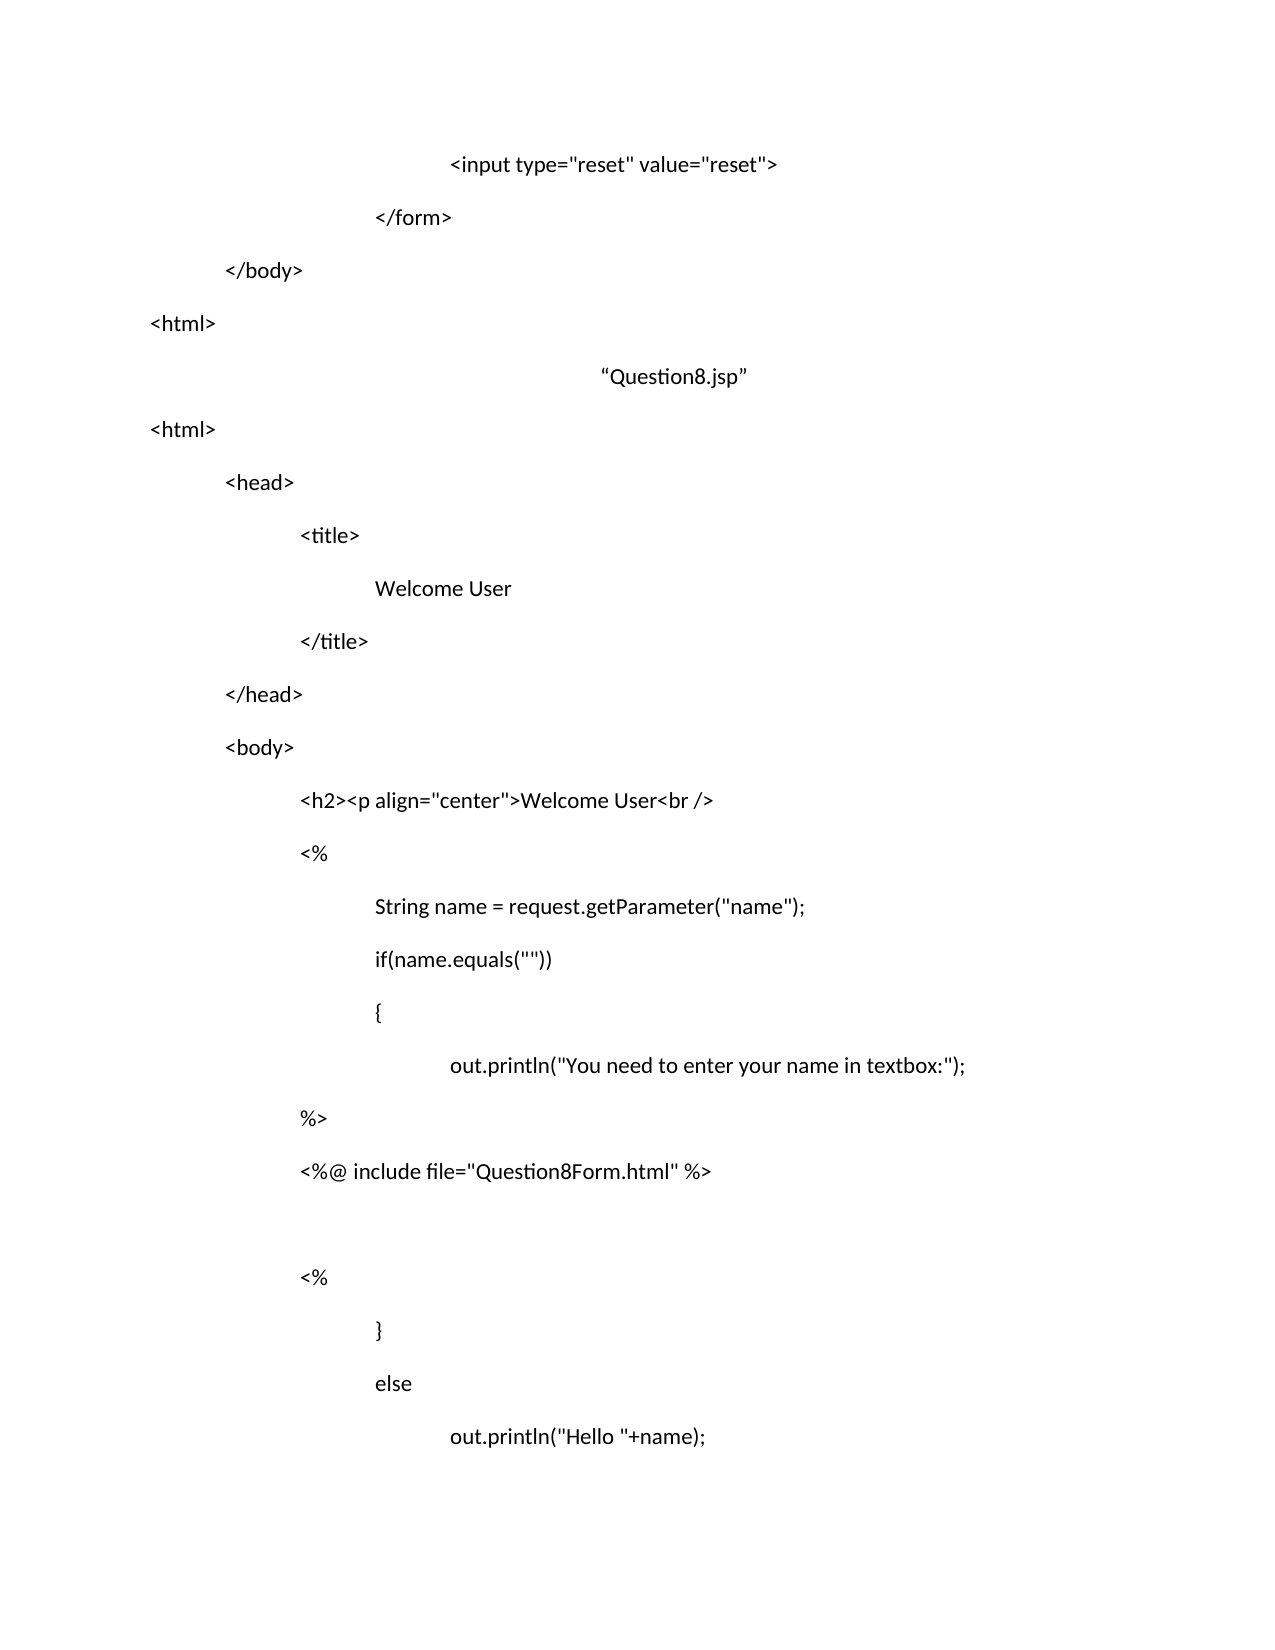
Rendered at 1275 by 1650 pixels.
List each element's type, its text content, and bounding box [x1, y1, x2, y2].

text <html> [150, 415, 1125, 443]
text <title> [150, 521, 1125, 549]
text <% [150, 1263, 1125, 1291]
text “Question8.jsp” [150, 362, 1125, 390]
text Welcome User [150, 574, 1125, 602]
text String name = request.getParameter("name"); [150, 892, 1125, 920]
text </body> [150, 256, 1125, 284]
text </head> [150, 680, 1125, 708]
text <head> [150, 468, 1125, 496]
text <h2><p align="center">Welcome User<br /> [150, 786, 1125, 814]
text %> [150, 1104, 1125, 1132]
text </form> [150, 203, 1125, 231]
text <%@ include file="Question8Form.html" %> [150, 1157, 1125, 1185]
text else [150, 1369, 1125, 1397]
text out.println("Hello "+name); [150, 1422, 1125, 1451]
text { [150, 998, 1125, 1026]
text <input type="reset" value="reset"> [150, 150, 1125, 178]
text <% [150, 839, 1125, 867]
text } [150, 1316, 1125, 1344]
text if(name.equals("")) [150, 945, 1125, 973]
text </title> [150, 627, 1125, 655]
text out.println("You need to enter your name in textbox:"); [150, 1051, 1125, 1079]
text <html> [150, 309, 1125, 337]
text <body> [150, 733, 1125, 761]
